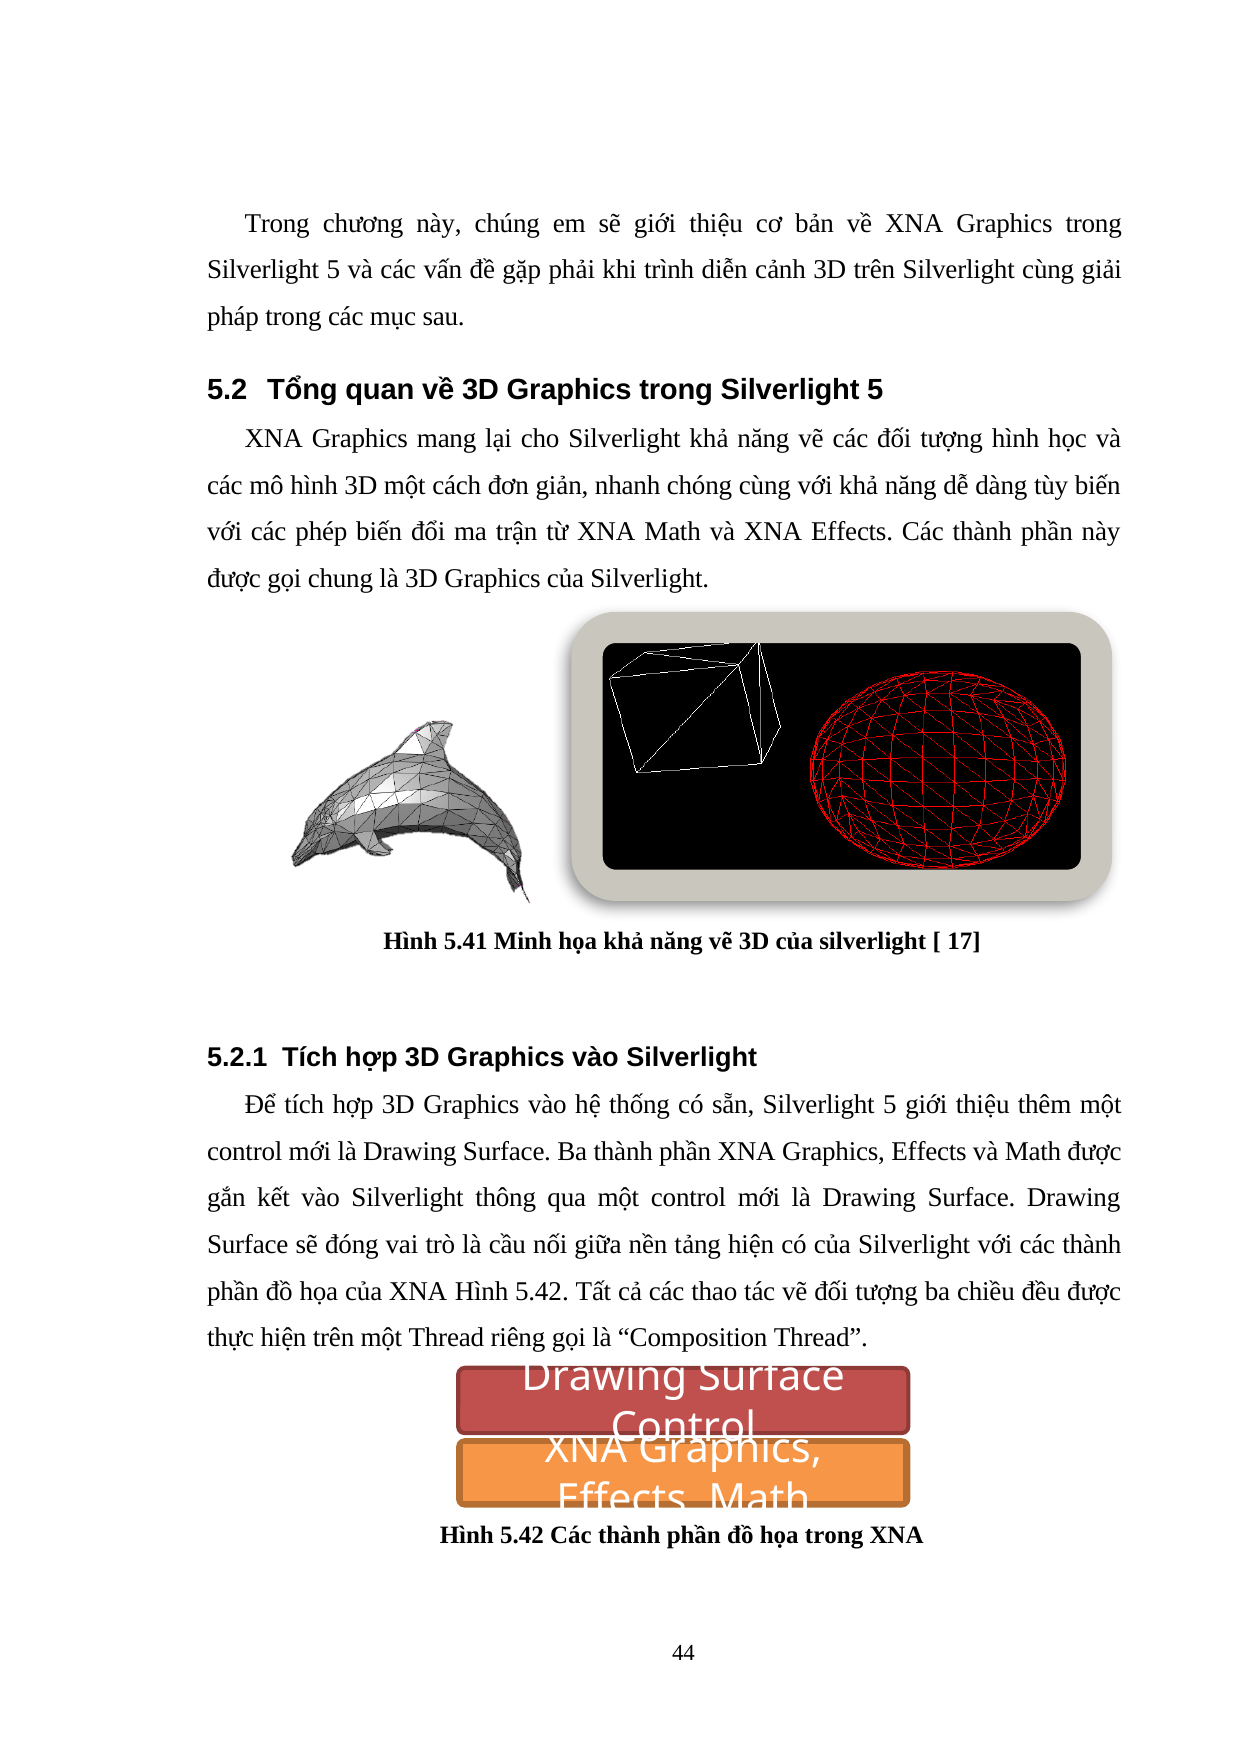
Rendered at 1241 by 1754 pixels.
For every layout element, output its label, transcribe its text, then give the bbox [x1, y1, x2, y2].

picture [244, 697, 556, 912]
picture [603, 644, 1080, 869]
subtitle Tích hợp 3D Graphics vào Silverlight [207, 1041, 1122, 1072]
text Trong chương này, chúng em sẽ giới thiệu cơ bản về XNA Graphics trong Silverlight 5 và các vấn đề gặp phải khi trình diễn cảnh 3D trên Silverlight cùng giải pháp trong các mục sau. [207, 207, 1122, 331]
subtitle Tổng quan về 3D Graphics trong Silverlight 5 [207, 372, 1122, 405]
text XNA Graphics mang lại cho Silverlight khả năng vẽ các đối tượng hình học và các mô hình 3D một cách đơn giản, nhanh chóng cùng với khả năng dễ dàng tùy biến với các phép biến đổi ma trận từ XNA Math và XNA Effects. Các thành phần này được gọi chung là 3D Graphics của Silverlight. [207, 422, 1122, 593]
